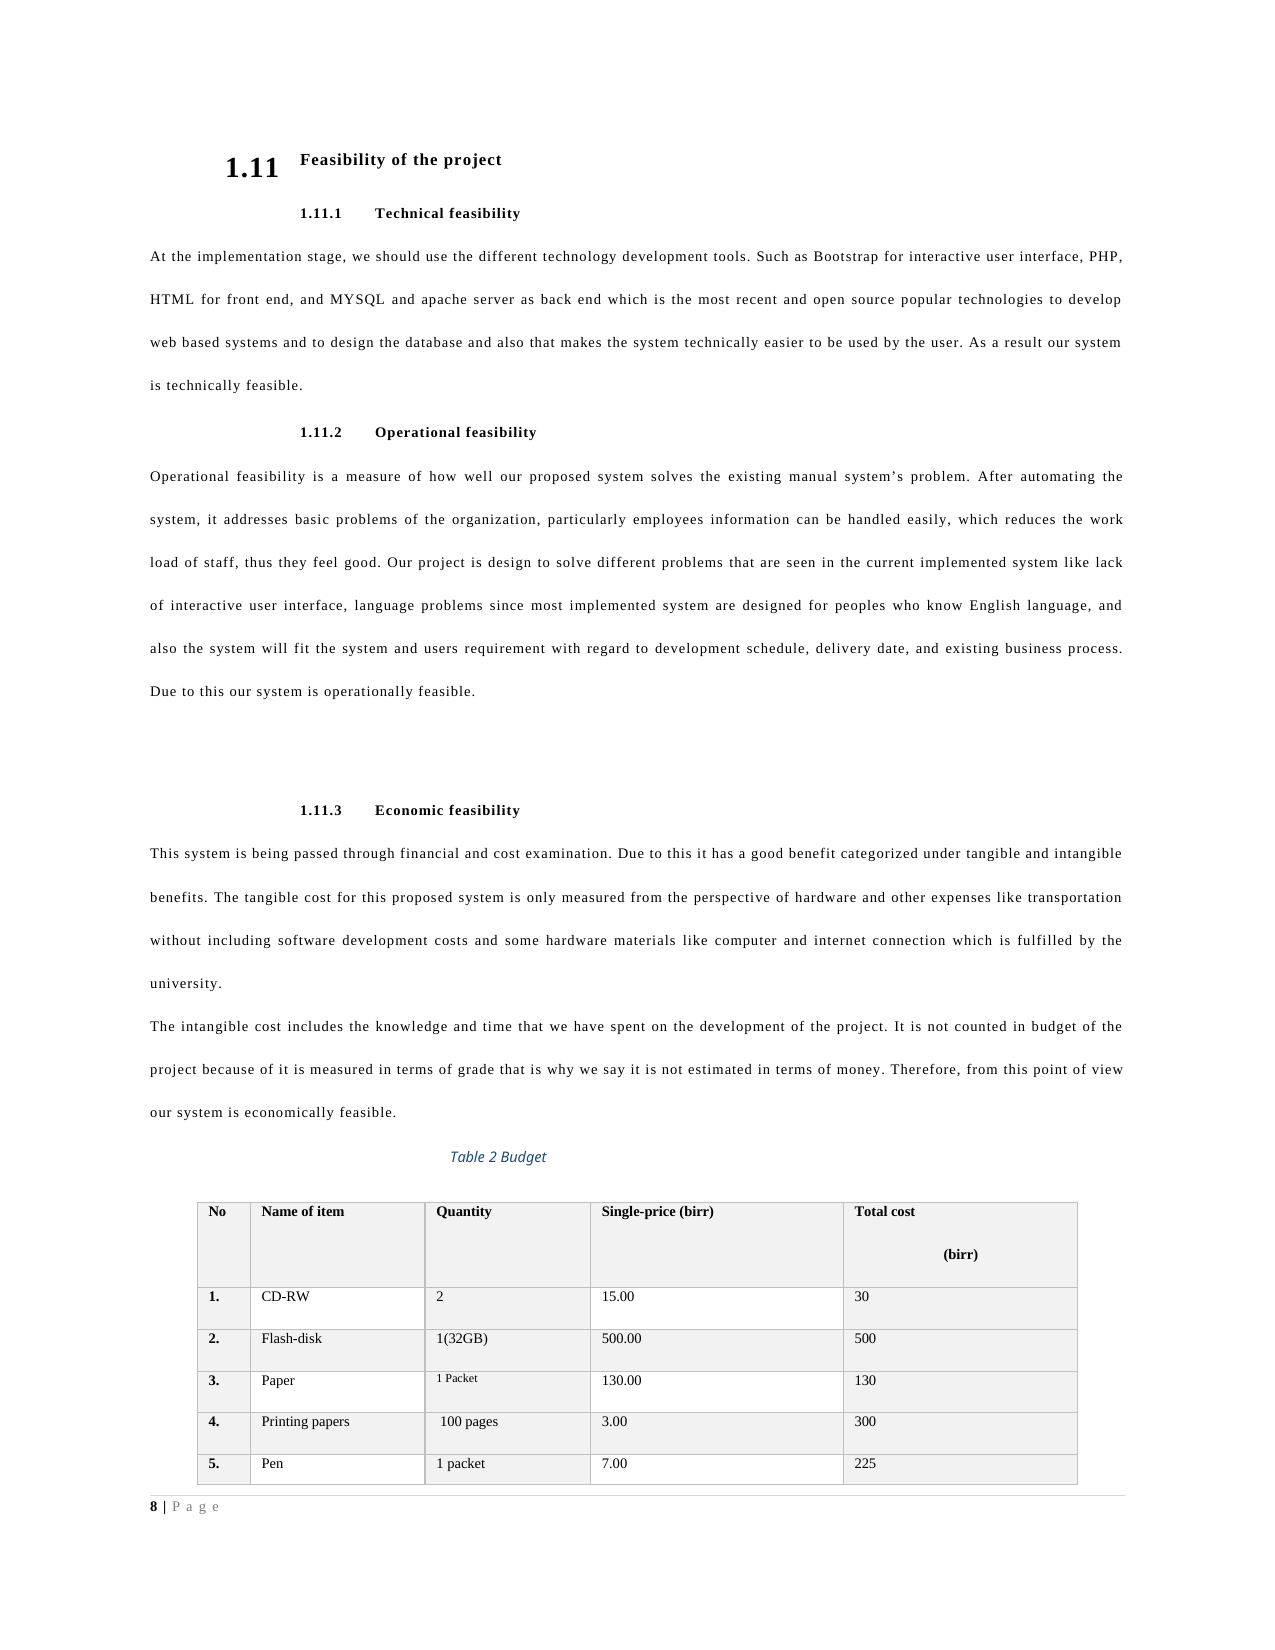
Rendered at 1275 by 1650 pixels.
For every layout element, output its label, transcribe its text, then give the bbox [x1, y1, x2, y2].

text This system is being passed through financial and cost examination. Due to this it has a good benefit categorized under tangible and intangible benefits. The tangible cost for this proposed system is only measured from the perspective of hardware and other expenses like transportation without including software development costs and some hardware materials like computer and internet connection which is fulfilled by the university. [150, 845, 1125, 1003]
text The intangible cost includes the knowledge and time that we have spent on the development of the project. It is not counted in budget of the project because of it is measured in terms of grade that is why we say it is not estimated in terms of money. Therefore, from this point of view our system is economically feasible. [150, 1018, 1125, 1133]
table_header Name of item [251, 1203, 424, 1287]
table_cell 130.00 [591, 1372, 843, 1412]
table_cell 1(32GB) [426, 1330, 590, 1371]
table_header Quantity [426, 1203, 590, 1287]
table_header No [198, 1203, 250, 1287]
table_cell 5. [198, 1455, 250, 1484]
subtitle Feasibility of the project [225, 150, 1125, 183]
table_cell 3.00 [591, 1413, 843, 1454]
table_cell 15.00 [591, 1288, 843, 1329]
table_cell 1 packet [426, 1455, 590, 1484]
table_cell Pen [251, 1455, 424, 1484]
table_cell CD-RW [251, 1288, 424, 1329]
table_cell 300 [844, 1413, 1077, 1454]
table_header Total cost (birr) [844, 1203, 1077, 1287]
subtitle Operational feasibility [300, 424, 1125, 453]
table_cell 130 [844, 1372, 1077, 1412]
text Operational feasibility is a measure of how well our proposed system solves the existing manual system’s problem. After automating the system, it addresses basic problems of the organization, particularly employees information can be handled easily, which reduces the work load of staff, thus they feel good. Our project is design to solve different problems that are seen in the current implemented system like lack of interactive user interface, language problems since most implemented system are designed for peoples who know English language, and also the system will fit the system and users requirement with regard to development schedule, delivery date, and existing business process. Due to this our system is operationally feasible. [150, 467, 1125, 712]
table_cell 100 pages [426, 1413, 590, 1454]
table_cell 3. [198, 1372, 250, 1412]
table_cell Paper [251, 1372, 424, 1412]
table_cell 500.00 [591, 1330, 843, 1371]
table_cell Flash-disk [251, 1330, 424, 1371]
table_header Single-price (birr) [591, 1203, 843, 1287]
subtitle Economic feasibility [300, 802, 1125, 831]
table_cell 30 [844, 1288, 1077, 1329]
table_cell 225 [844, 1455, 1077, 1484]
table_cell 2 [426, 1288, 590, 1329]
subtitle Technical feasibility [300, 204, 1125, 233]
table_cell 500 [844, 1330, 1077, 1371]
table_cell 1. [198, 1288, 250, 1329]
table_cell 1 Packet [426, 1372, 590, 1412]
table_cell 7.00 [591, 1455, 843, 1484]
table_cell 2. [198, 1330, 250, 1371]
text Table 2 Budget [375, 1147, 1125, 1181]
text At the implementation stage, we should use the different technology development tools. Such as Bootstrap for interactive user interface, PHP, HTML for front end, and MYSQL and apache server as back end which is the most recent and open source popular technologies to develop web based systems and to design the database and also that makes the system technically easier to be used by the user. As a result our system is technically feasible. [150, 248, 1125, 406]
table_cell 4. [198, 1413, 250, 1454]
table_cell Printing papers [251, 1413, 424, 1454]
